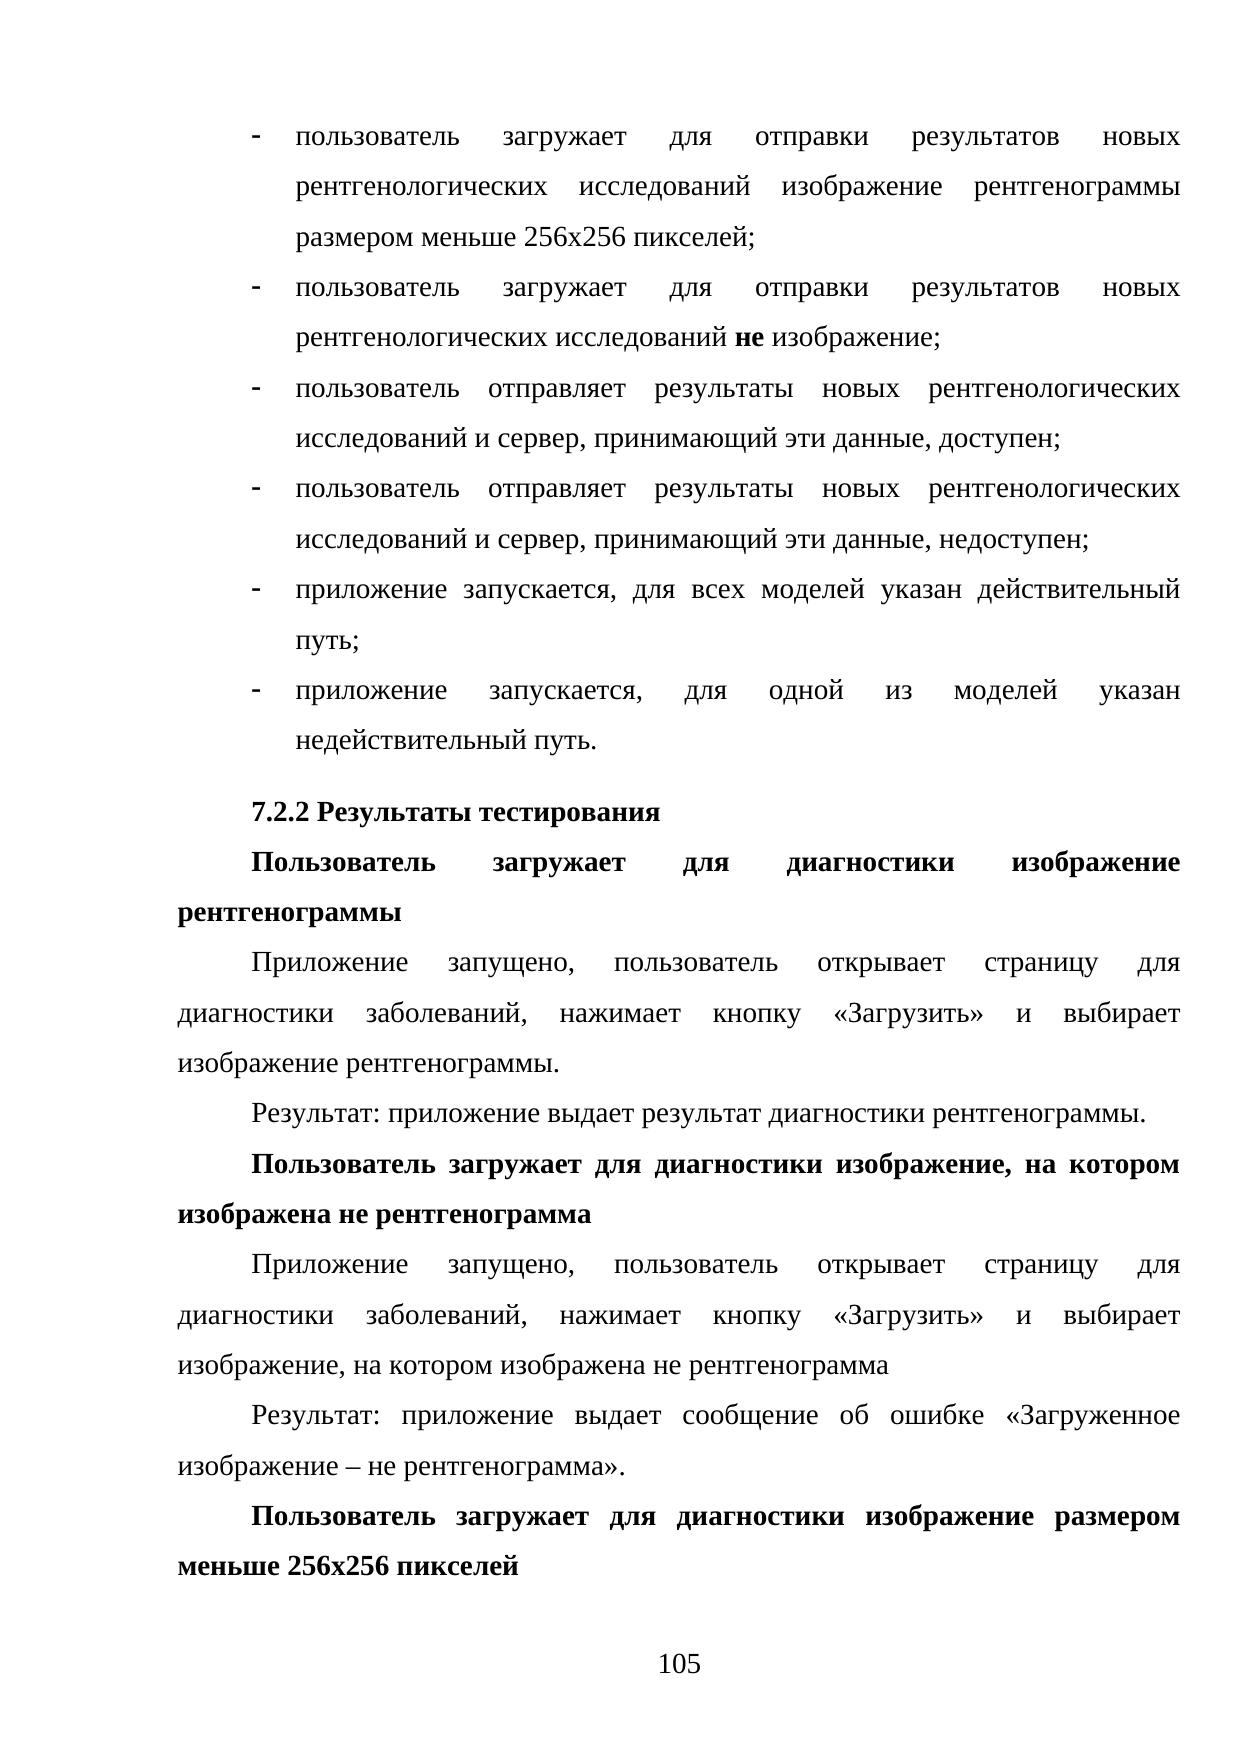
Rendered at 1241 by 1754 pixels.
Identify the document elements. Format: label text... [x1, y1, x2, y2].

list приложение запускается, для всех моделей указан действительный путь; [251, 571, 1181, 655]
text Пользователь загружает для диагностики изображение, на котором изображена не рентгенограмма [177, 1146, 1181, 1230]
text Пользователь загружает для диагностики изображение размером меньше 256x256 пикселей [177, 1498, 1181, 1582]
list приложение запускается, для одной из моделей указан недействительный путь. [251, 672, 1181, 756]
list пользователь загружает для отправки результатов новых рентгенологических исследований изображение рентгенограммы размером меньше 256x256 пикселей; [251, 118, 1181, 252]
text Приложение запущено, пользователь открывает страницу для диагностики заболеваний, нажимает кнопку «Загрузить» и выбирает изображение, на котором изображена не рентгенограмма [177, 1246, 1181, 1381]
list пользователь загружает для отправки результатов новых рентгенологических исследований не изображение; [251, 269, 1181, 353]
subtitle Результаты тестирования [177, 794, 1181, 827]
list пользователь отправляет результаты новых рентгенологических исследований и сервер, принимающий эти данные, доступен; [251, 370, 1181, 454]
text Приложение запущено, пользователь открывает страницу для диагностики заболеваний, нажимает кнопку «Загрузить» и выбирает изображение рентгенограммы. [177, 944, 1181, 1079]
text Результат: приложение выдает результат диагностики рентгенограммы. [177, 1096, 1181, 1129]
list пользователь отправляет результаты новых рентгенологических исследований и сервер, принимающий эти данные, недоступен; [251, 471, 1181, 554]
text Результат: приложение выдает сообщение об ошибке «Загруженное изображение – не рентгенограмма». [177, 1397, 1181, 1481]
text Пользователь загружает для диагностики изображение рентгенограммы [177, 844, 1181, 928]
